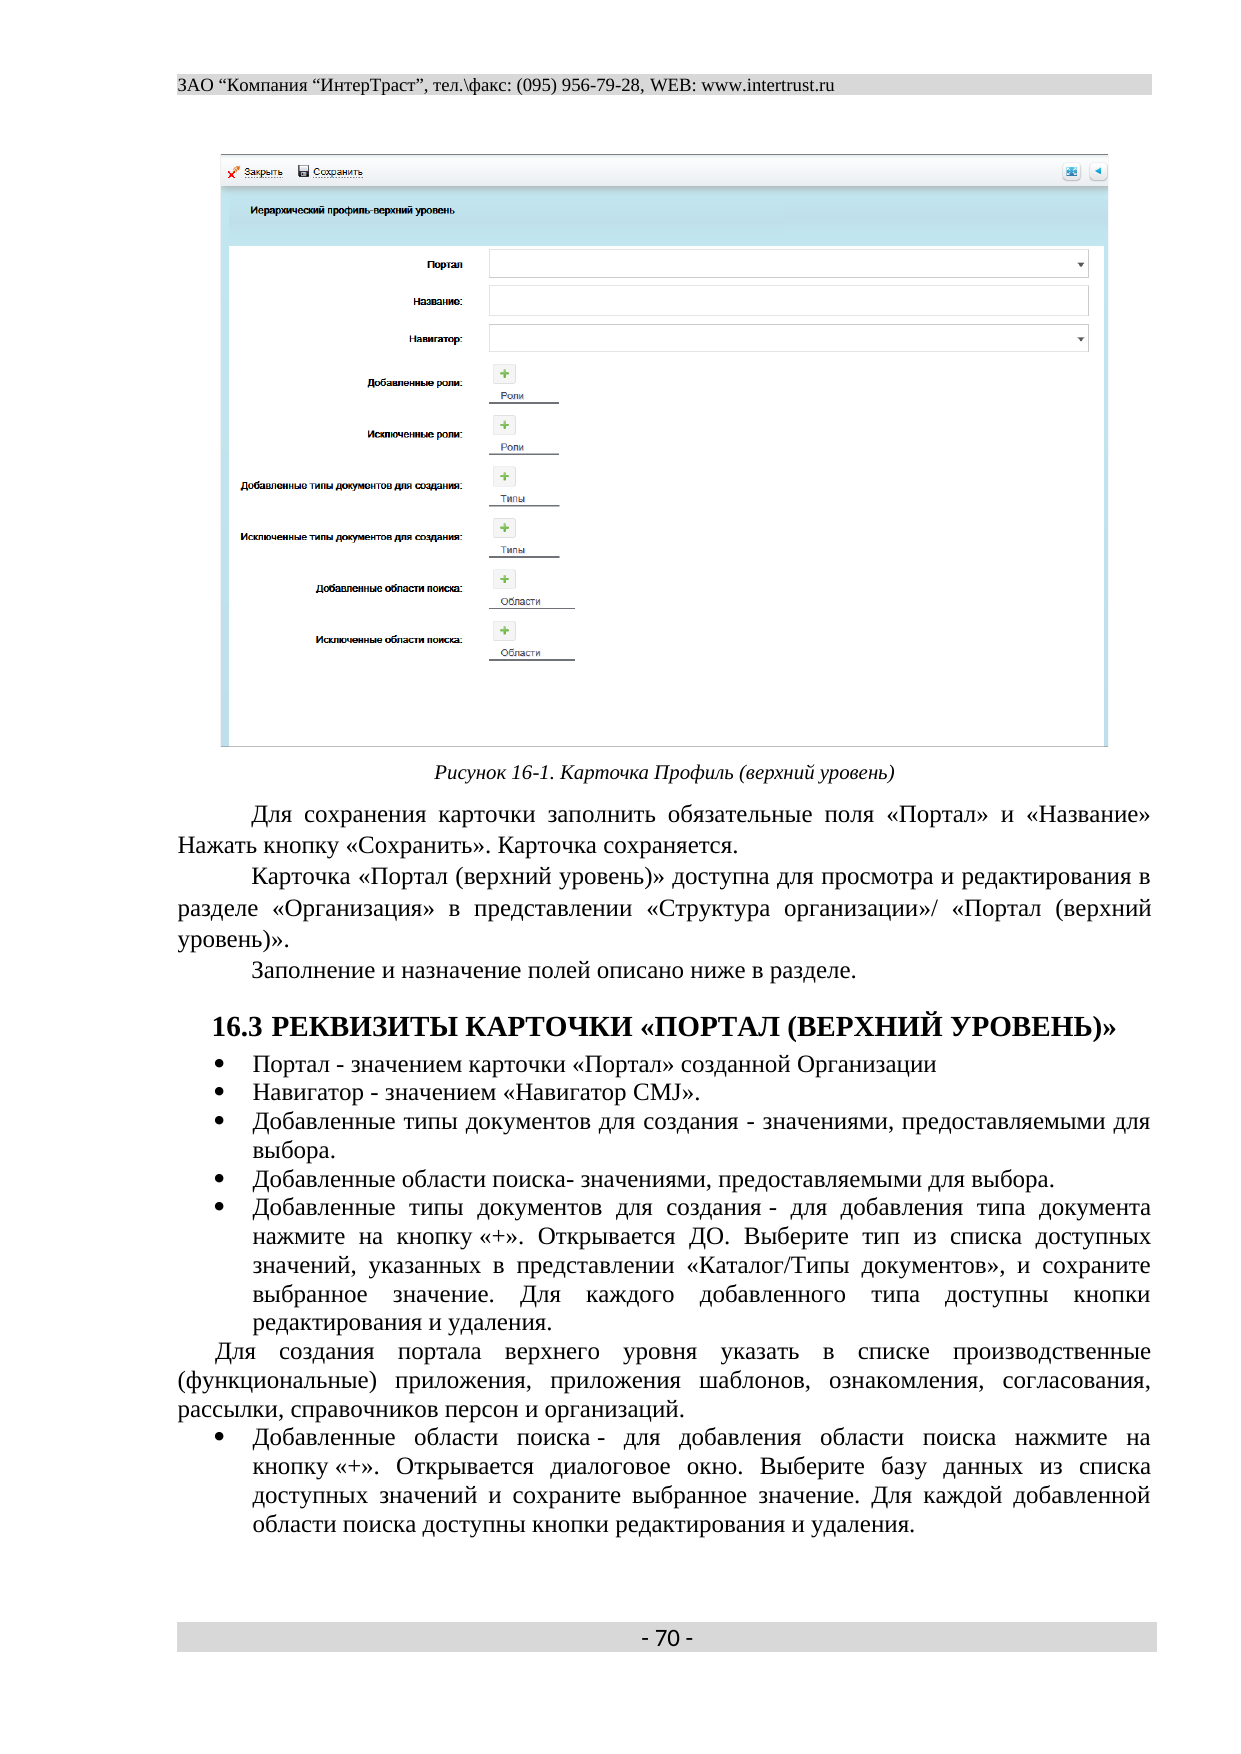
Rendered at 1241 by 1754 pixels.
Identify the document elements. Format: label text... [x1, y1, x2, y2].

list Добавленные типы документов для создания - для добавления типа документа нажмите на кнопку «+». Открывается ДО. Выберите тип из списка доступных значений, указанных в представлении «Каталог/Типы документов», и сохраните выбранное значение. Для каждого добавленного типа доступны кнопки редактирования и удаления. [215, 1192, 1152, 1336]
text Для создания портала верхнего уровня указать в списке производственные (функциональные) приложения, приложения шаблонов, ознакомления, согласования, рассылки, справочников персон и организаций. [177, 1336, 1152, 1422]
picture [220, 154, 1109, 747]
list Добавленные типы документов для создания - значениями, предоставляемыми для выбора. [215, 1106, 1152, 1164]
text Для сохранения карточки заполнить обязательные поля «Портал» и «Название» Нажать кнопку «Сохранить». Карточка сохраняется. [177, 796, 1152, 859]
text Карточка «Портал (верхний уровень)» доступна для просмотра и редактирования в разделе «Организация» в представлении «Структура организации»/ «Портал (верхний уровень)». [177, 859, 1152, 953]
list Добавленные области поиска - для добавления области поиска нажмите на кнопку «+». Открывается диалоговое окно. Выберите базу данных из списка доступных значений и сохраните выбранное значение. Для каждой добавленной области поиска доступны кнопки редактирования и удаления. [215, 1422, 1152, 1537]
list Портал - значением карточки «Портал» созданной Организации [215, 1049, 1152, 1077]
list Добавленные области поиска- значениями, предоставляемыми для выбора. [215, 1164, 1152, 1192]
text Рисунок 16-1. Карточка Профиль (верхний уровень) [177, 759, 1152, 784]
subtitle Реквизиты карточки «Портал (Верхний уровень)» [177, 1009, 1152, 1042]
list Навигатор - значением «Навигатор CMJ». [215, 1077, 1152, 1106]
text Заполнение и назначение полей описано ниже в разделе. [177, 953, 1152, 984]
